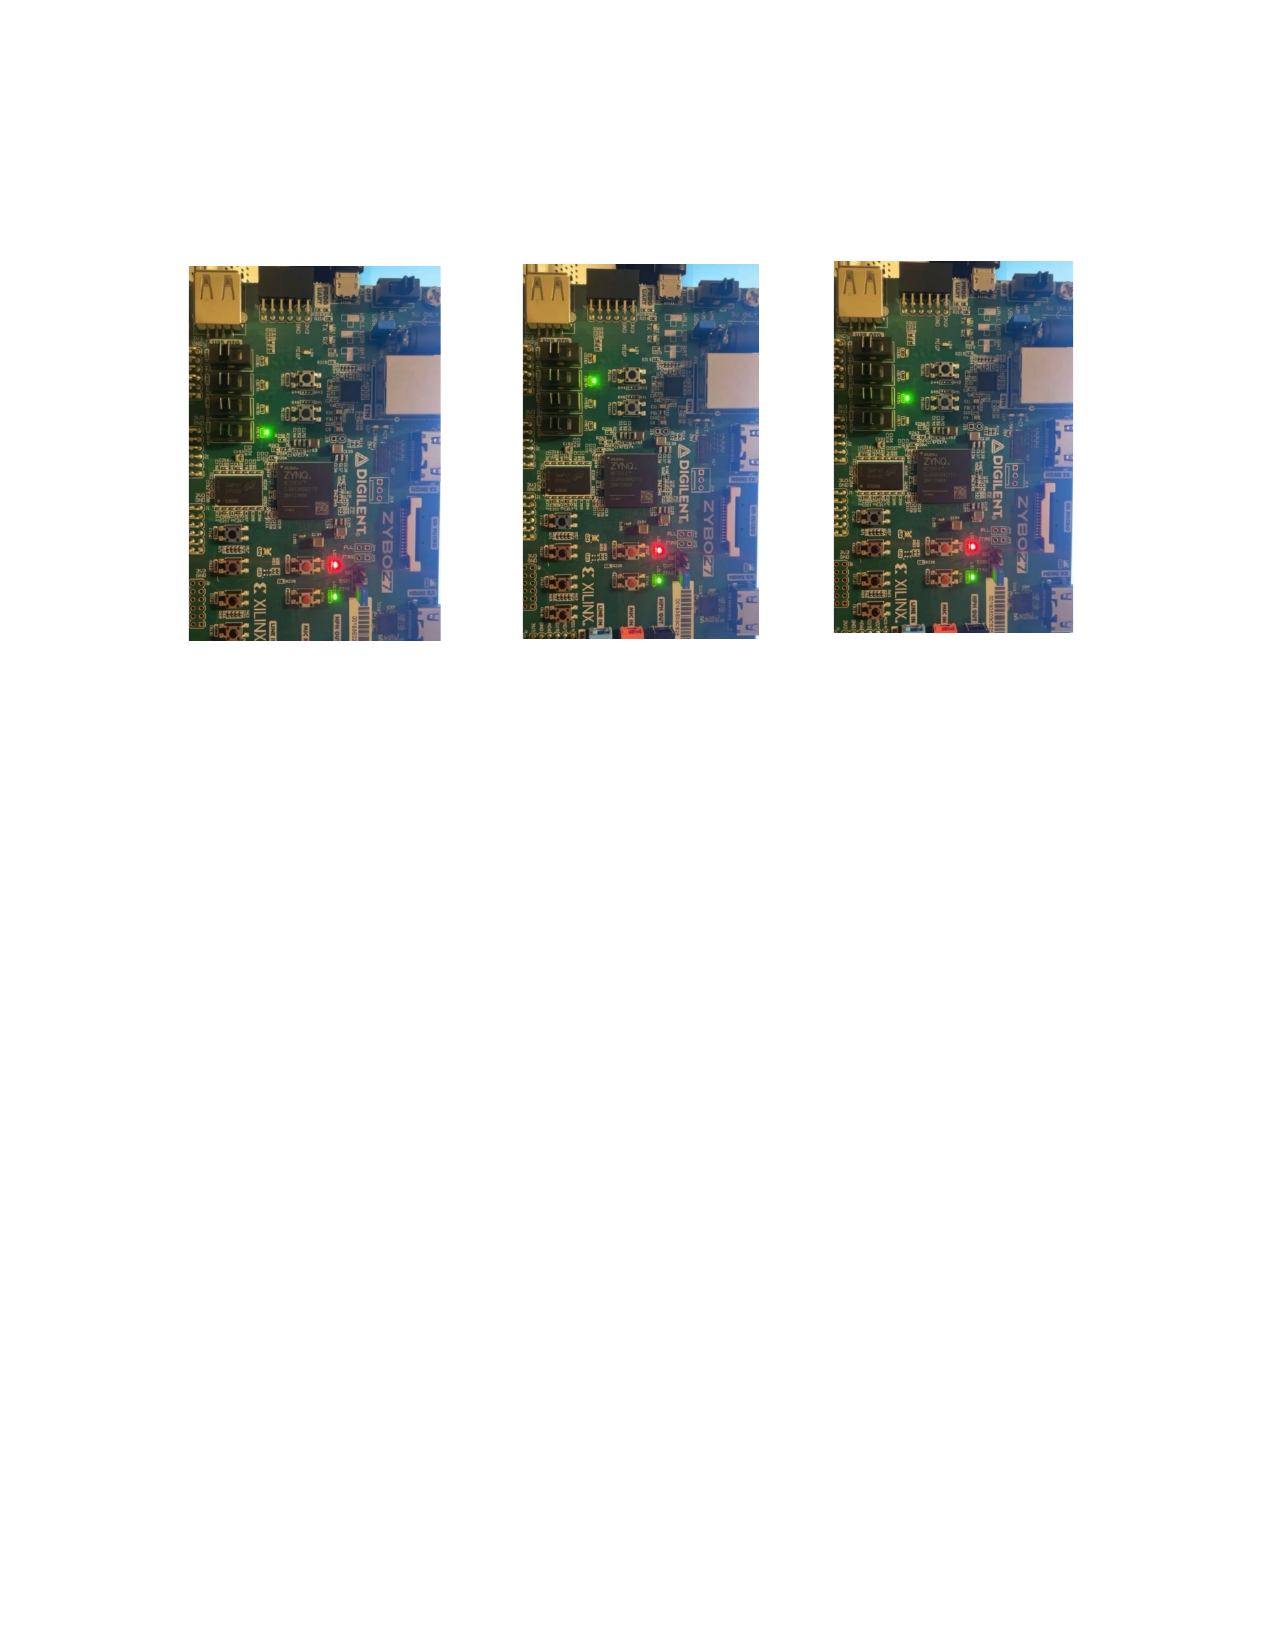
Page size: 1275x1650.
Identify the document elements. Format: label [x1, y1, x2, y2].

picture [187, 266, 441, 639]
picture [832, 261, 1073, 631]
picture [521, 264, 759, 636]
